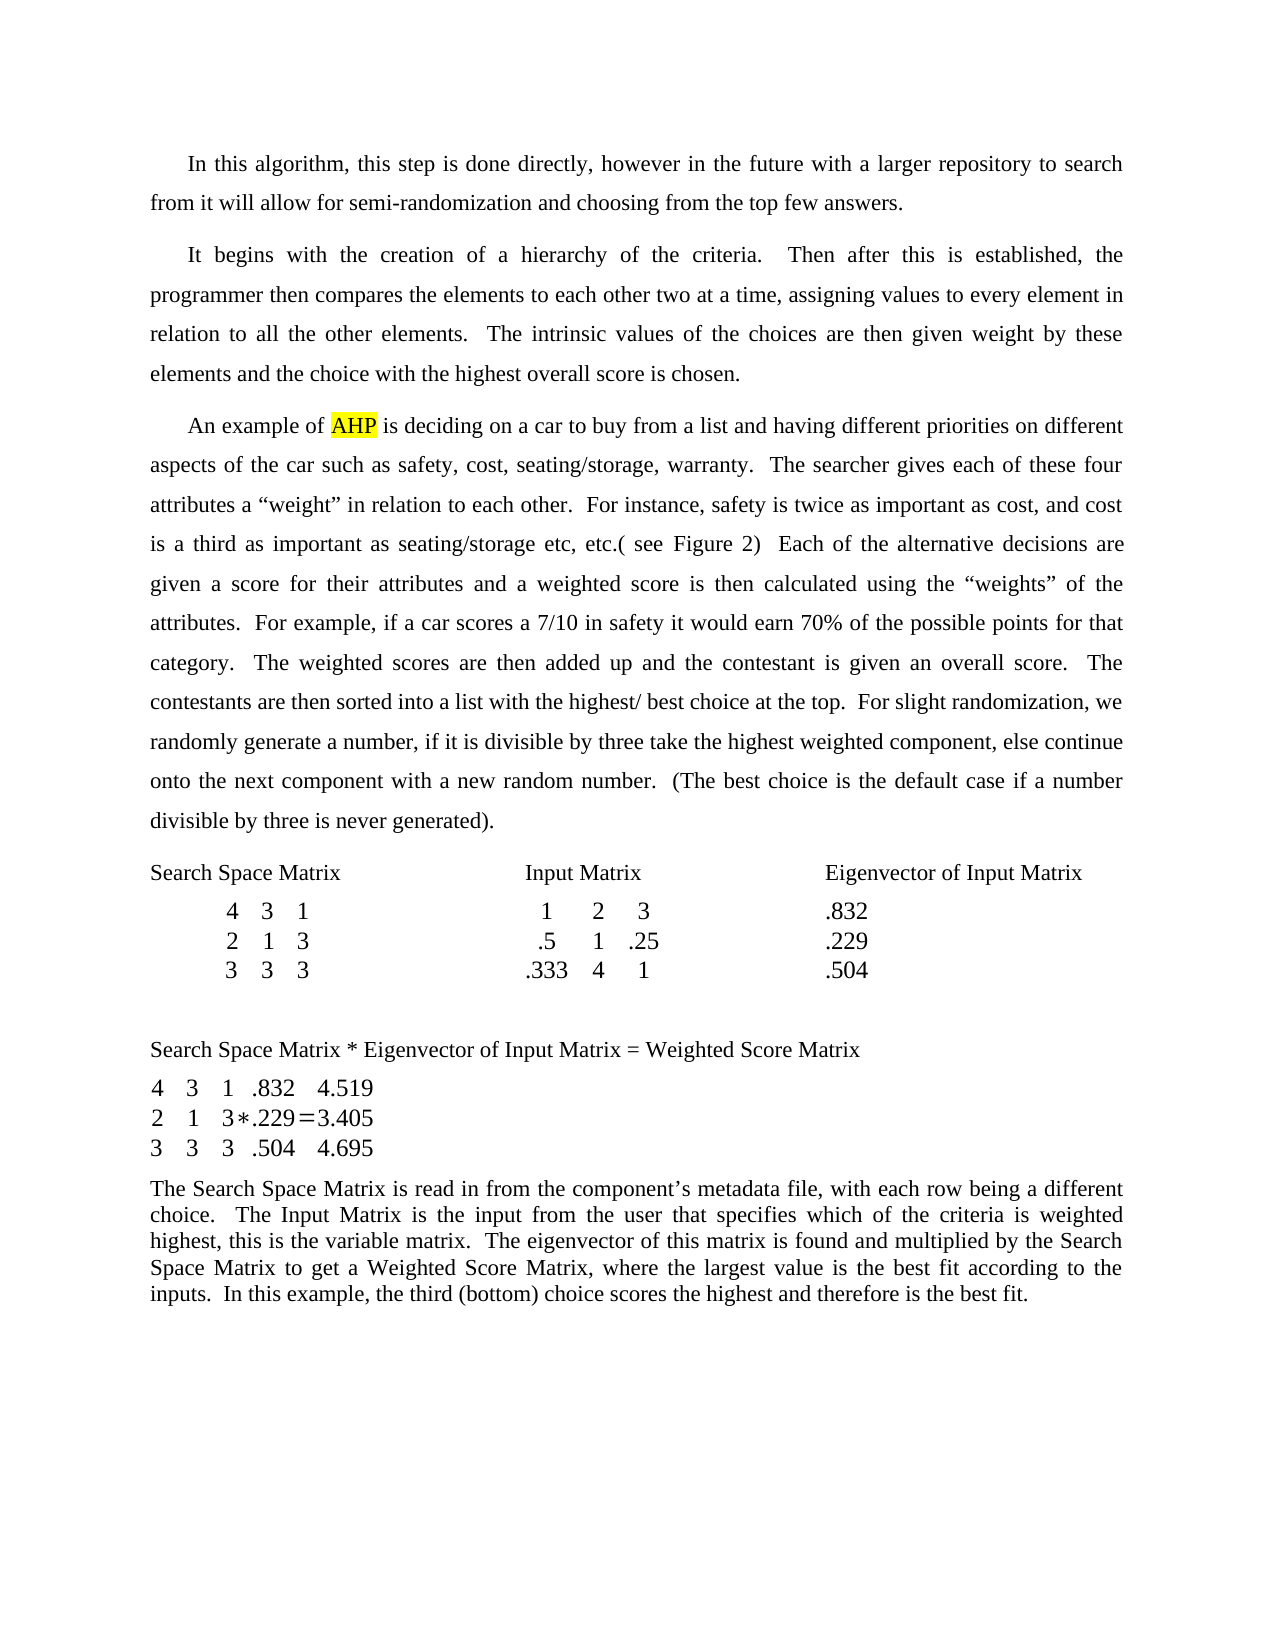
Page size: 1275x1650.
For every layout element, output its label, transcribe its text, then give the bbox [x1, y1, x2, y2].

text In this algorithm, this step is done directly, however in the future with a larger repository to search from it will allow for semi-randomization and choosing from the top few answers. [150, 150, 1125, 216]
text The Search Space Matrix is read in from the component’s metadata file, with each row being a different choice. The Input Matrix is the input from the user that specifies which of the criteria is weighted highest, this is the variable matrix. The eigenvector of this matrix is found and multiplied by the Search Space Matrix to get a Weighted Score Matrix, where the largest value is the best fit according to the inputs. In this example, the third (bottom) choice scores the highest and therefore is the best fit. [150, 1174, 1125, 1306]
text Search Space Matrix Input Matrix Eigenvector of Input Matrix [150, 859, 1125, 885]
text An example of AHP is deciding on a car to buy from a list and having different priorities on different aspects of the car such as safety, cost, seating/storage, warranty. The searcher gives each of these four attributes a “weight” in relation to each other. For instance, safety is twice as important as cost, and cost is a third as important as seating/storage etc, etc.( see Figure 2) Each of the alternative decisions are given a score for their attributes and a weighted score is then calculated using the “weights” of the attributes. For example, if a car scores a 7/10 in safety it would earn 70% of the possible points for that category. The weighted scores are then added up and the contestant is given an overall score. The contestants are then sorted into a list with the highest/ best choice at the top. For slight randomization, we randomly generate a number, if it is divisible by three take the highest weighted component, else continue onto the next component with a new random number. (The best choice is the default case if a number divisible by three is never generated). [150, 412, 1125, 833]
text Search Space Matrix * Eigenvector of Input Matrix = Weighted Score Matrix [150, 1036, 1125, 1062]
text It begins with the creation of a hierarchy of the criteria. Then after this is established, the programmer then compares the elements to each other two at a time, assigning values to every element in relation to all the other elements. The intrinsic values of the choices are then given weight by these elements and the choice with the highest overall score is chosen. [150, 241, 1125, 386]
